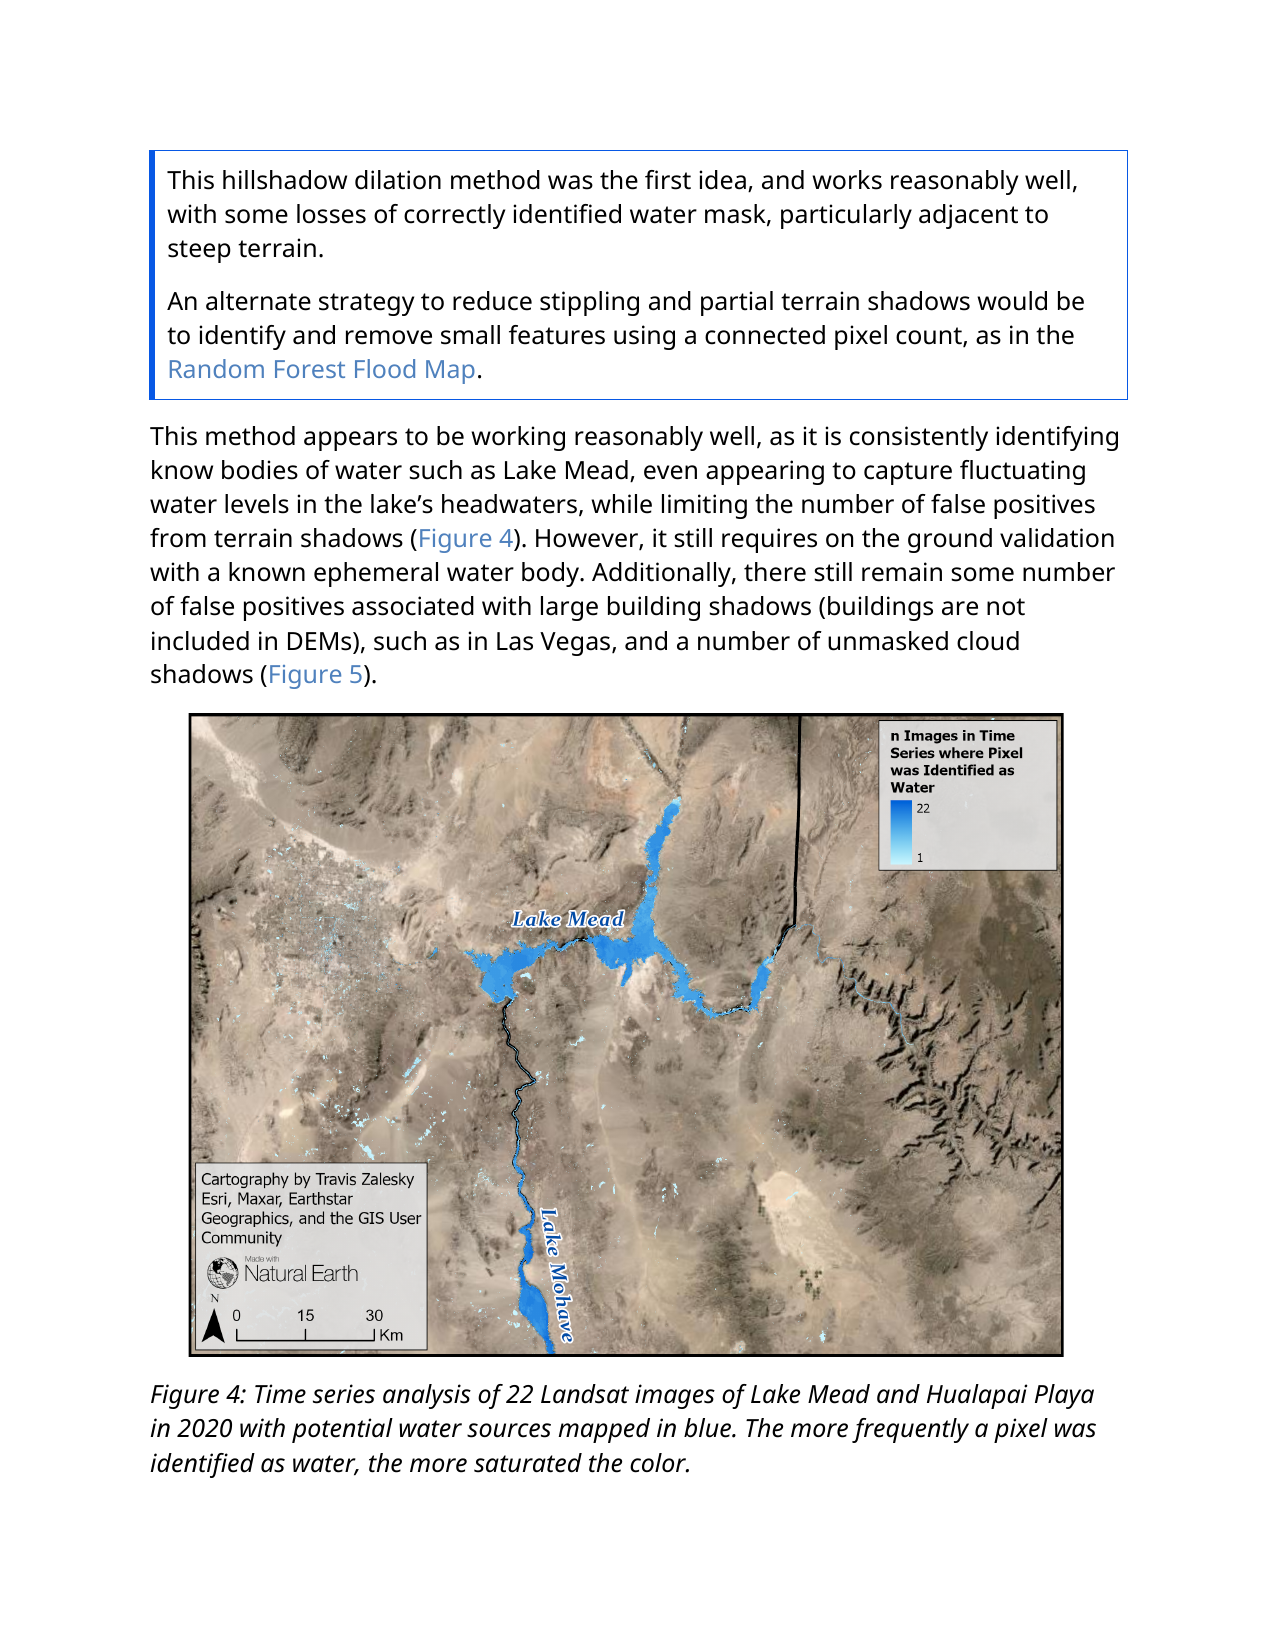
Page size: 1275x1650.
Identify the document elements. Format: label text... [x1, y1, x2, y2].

picture [188, 713, 1064, 1357]
table_header Figure 4: Time series analysis of 22 Landsat images of Lake Mead and Hualapai Playa in 2020 with potential water sources mapped in blue. The more frequently a pixel was identified as water, the more saturated the color. [139, 710, 1114, 1492]
table_cell This hillshadow dilation method was the first idea, and works reasonably well, with some losses of correctly identified water mask, particularly adjacent to steep terrain. An alternate strategy to reduce stippling and partial terrain shadows would be to identify and remove small features using a connected pixel count, as in the Random Forest Flood Map. [155, 151, 1127, 399]
text This method appears to be working reasonably well, as it is consistently identifying know bodies of water such as Lake Mead, even appearing to capture fluctuating water levels in the lake’s headwaters, while limiting the number of false positives from terrain shadows (Figure 4). However, it still requires on the ground validation with a known ephemeral water body. Additionally, there still remain some number of false positives associated with large building shadows (buildings are not included in DEMs), such as in Las Vegas, and a number of unmasked cloud shadows (Figure 5). [150, 419, 1125, 691]
